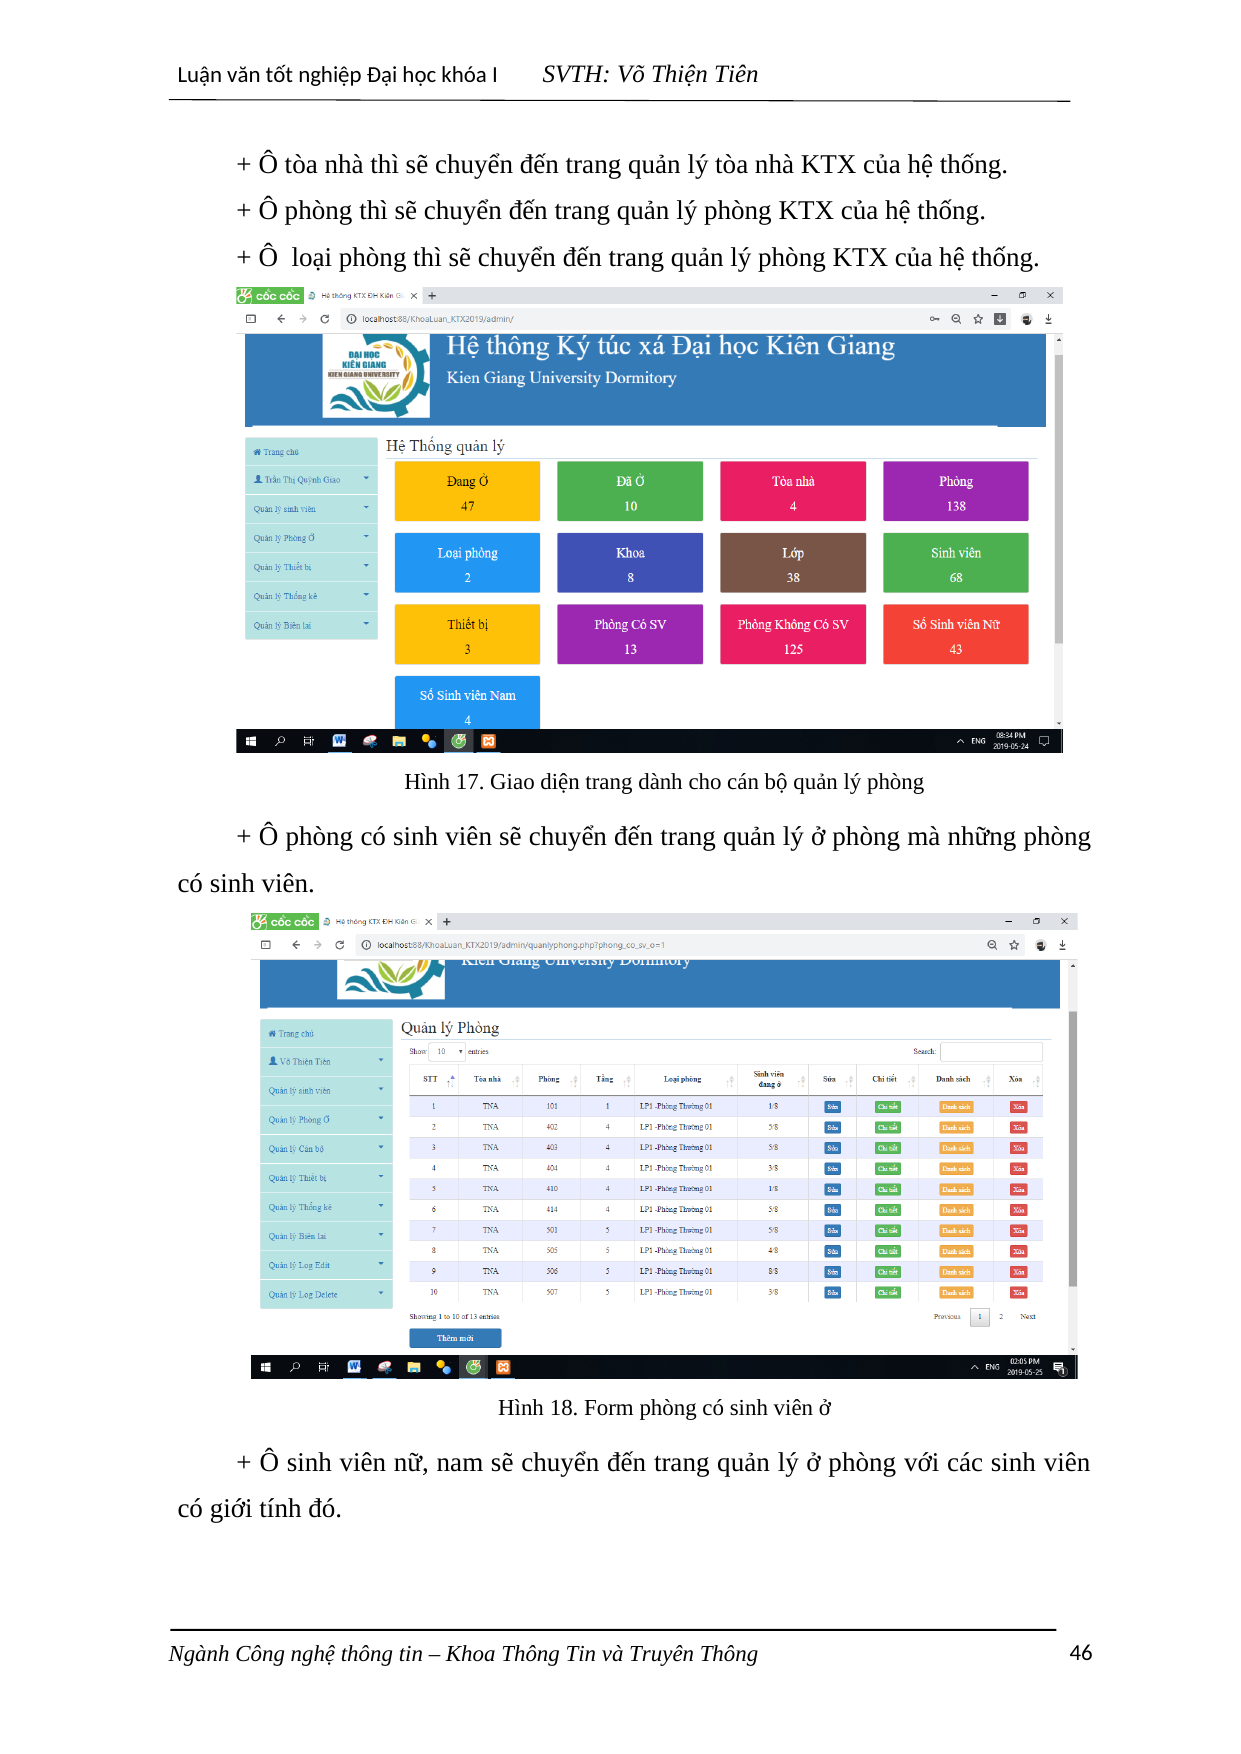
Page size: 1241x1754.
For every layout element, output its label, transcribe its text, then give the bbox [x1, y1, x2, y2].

text + Ô phòng thì sẽ chuyển đến trang quản lý phòng KTX của hệ thống. [177, 194, 1092, 226]
picture [236, 287, 1063, 753]
text + Ô tòa nhà thì sẽ chuyển đến trang quản lý tòa nhà KTX của hệ thống. [177, 148, 1092, 179]
text + Ô sinh viên nữ, nam sẽ chuyển đến trang quản lý ở phòng với các sinh viên có giới tính đó. [177, 1446, 1092, 1523]
text Hình 17. Giao diện trang dành cho cán bộ quản lý phòng [236, 768, 1092, 794]
picture [251, 913, 1078, 1379]
text Hình 18. Form phòng có sinh viên ở [236, 1394, 1092, 1420]
text + Ô loại phòng thì sẽ chuyển đến trang quản lý phòng KTX của hệ thống. [177, 241, 1092, 272]
text + Ô phòng có sinh viên sẽ chuyển đến trang quản lý ở phòng mà những phòng có sinh viên. [177, 820, 1092, 898]
